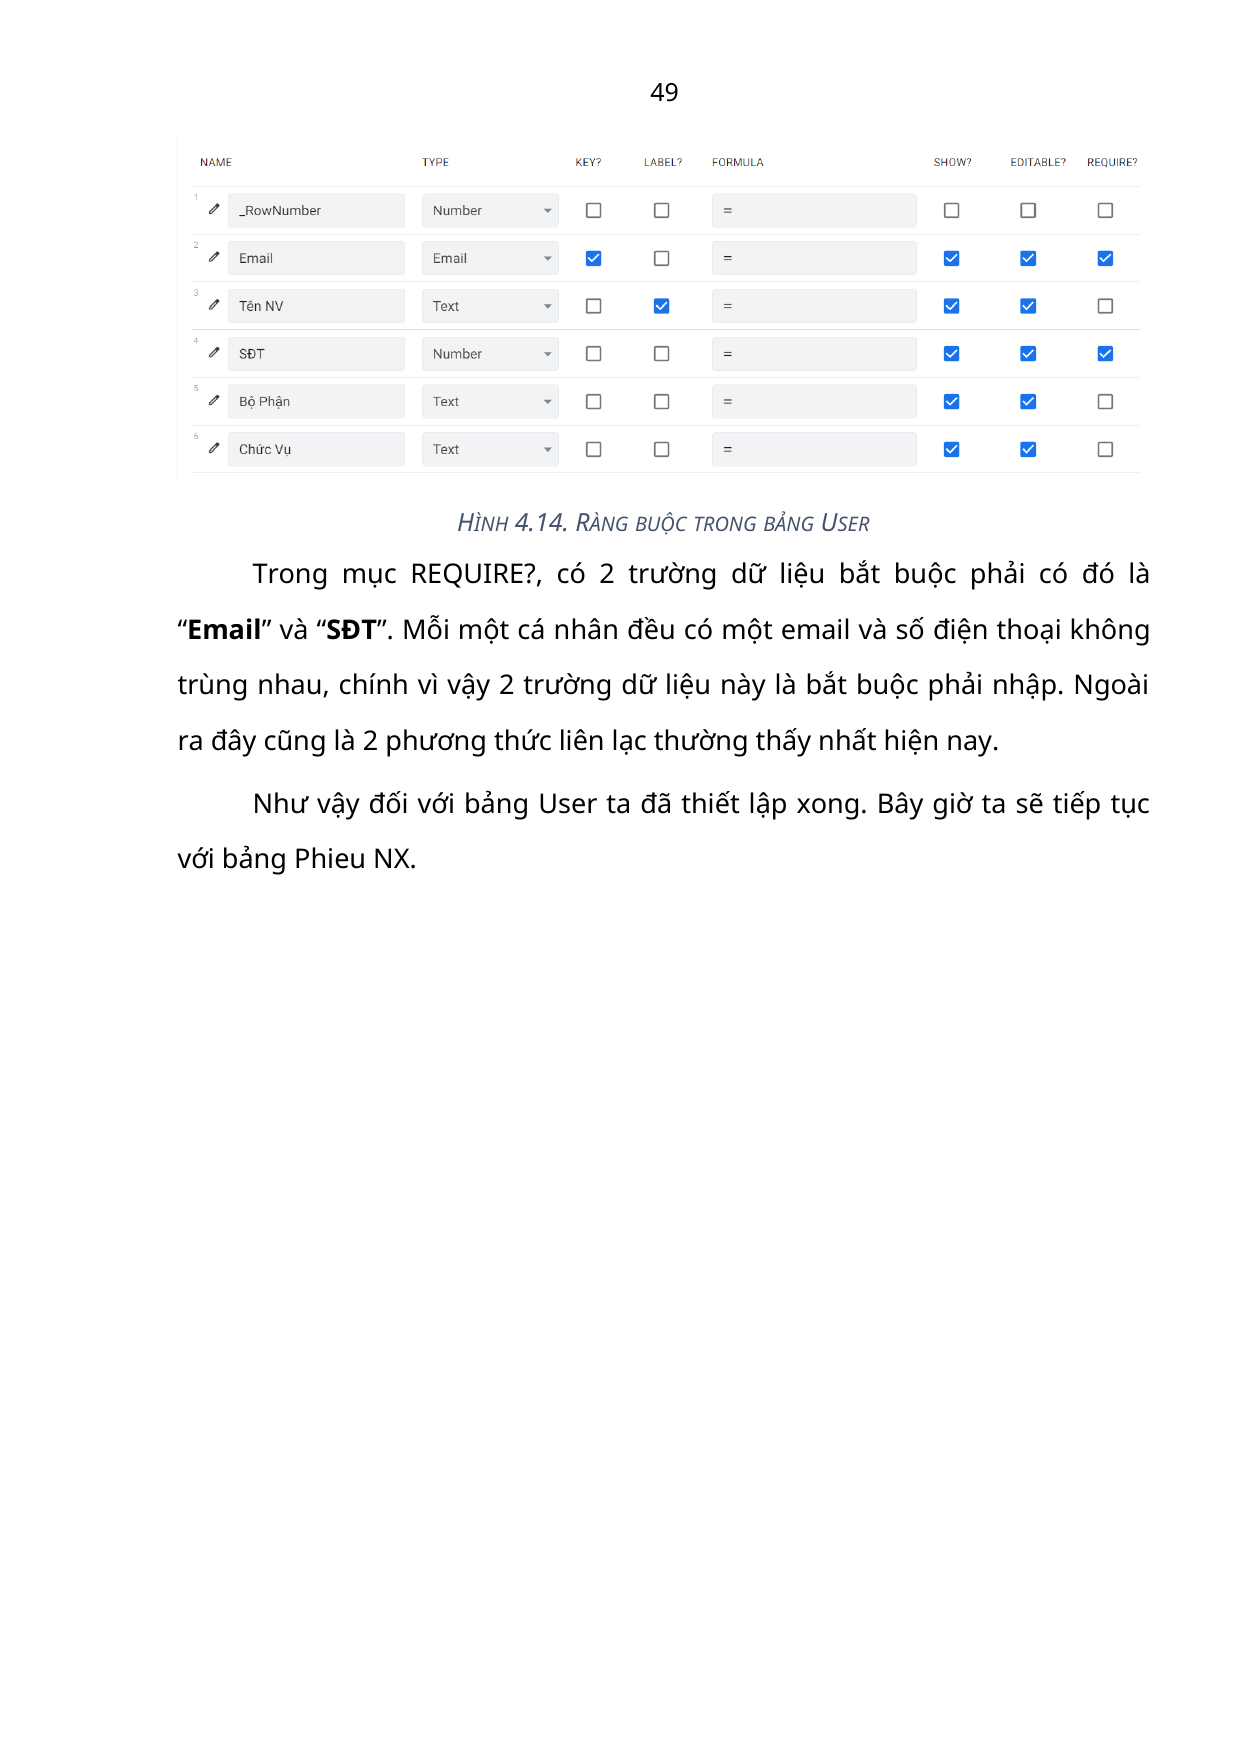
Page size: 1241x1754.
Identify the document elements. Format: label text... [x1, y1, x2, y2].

text Như vậy đối với bảng User ta đã thiết lập xong. Bây giờ ta sẽ tiếp tục với bảng Phieu NX. [177, 784, 1152, 877]
picture [177, 133, 1152, 479]
text Hình 4.14. Ràng buộc trong bảng User [177, 504, 1152, 538]
text Trong mục REQUIRE?, có 2 trường dữ liệu bắt buộc phải có đó là “Email” và “SĐT”. Mỗi một cá nhân đều có một email và số điện thoại không trùng nhau, chính vì vậy 2 trường dữ liệu này là bắt buộc phải nhập. Ngoài ra đây cũng là 2 phương thức liên lạc thường thấy nhất hiện nay. [177, 555, 1152, 758]
